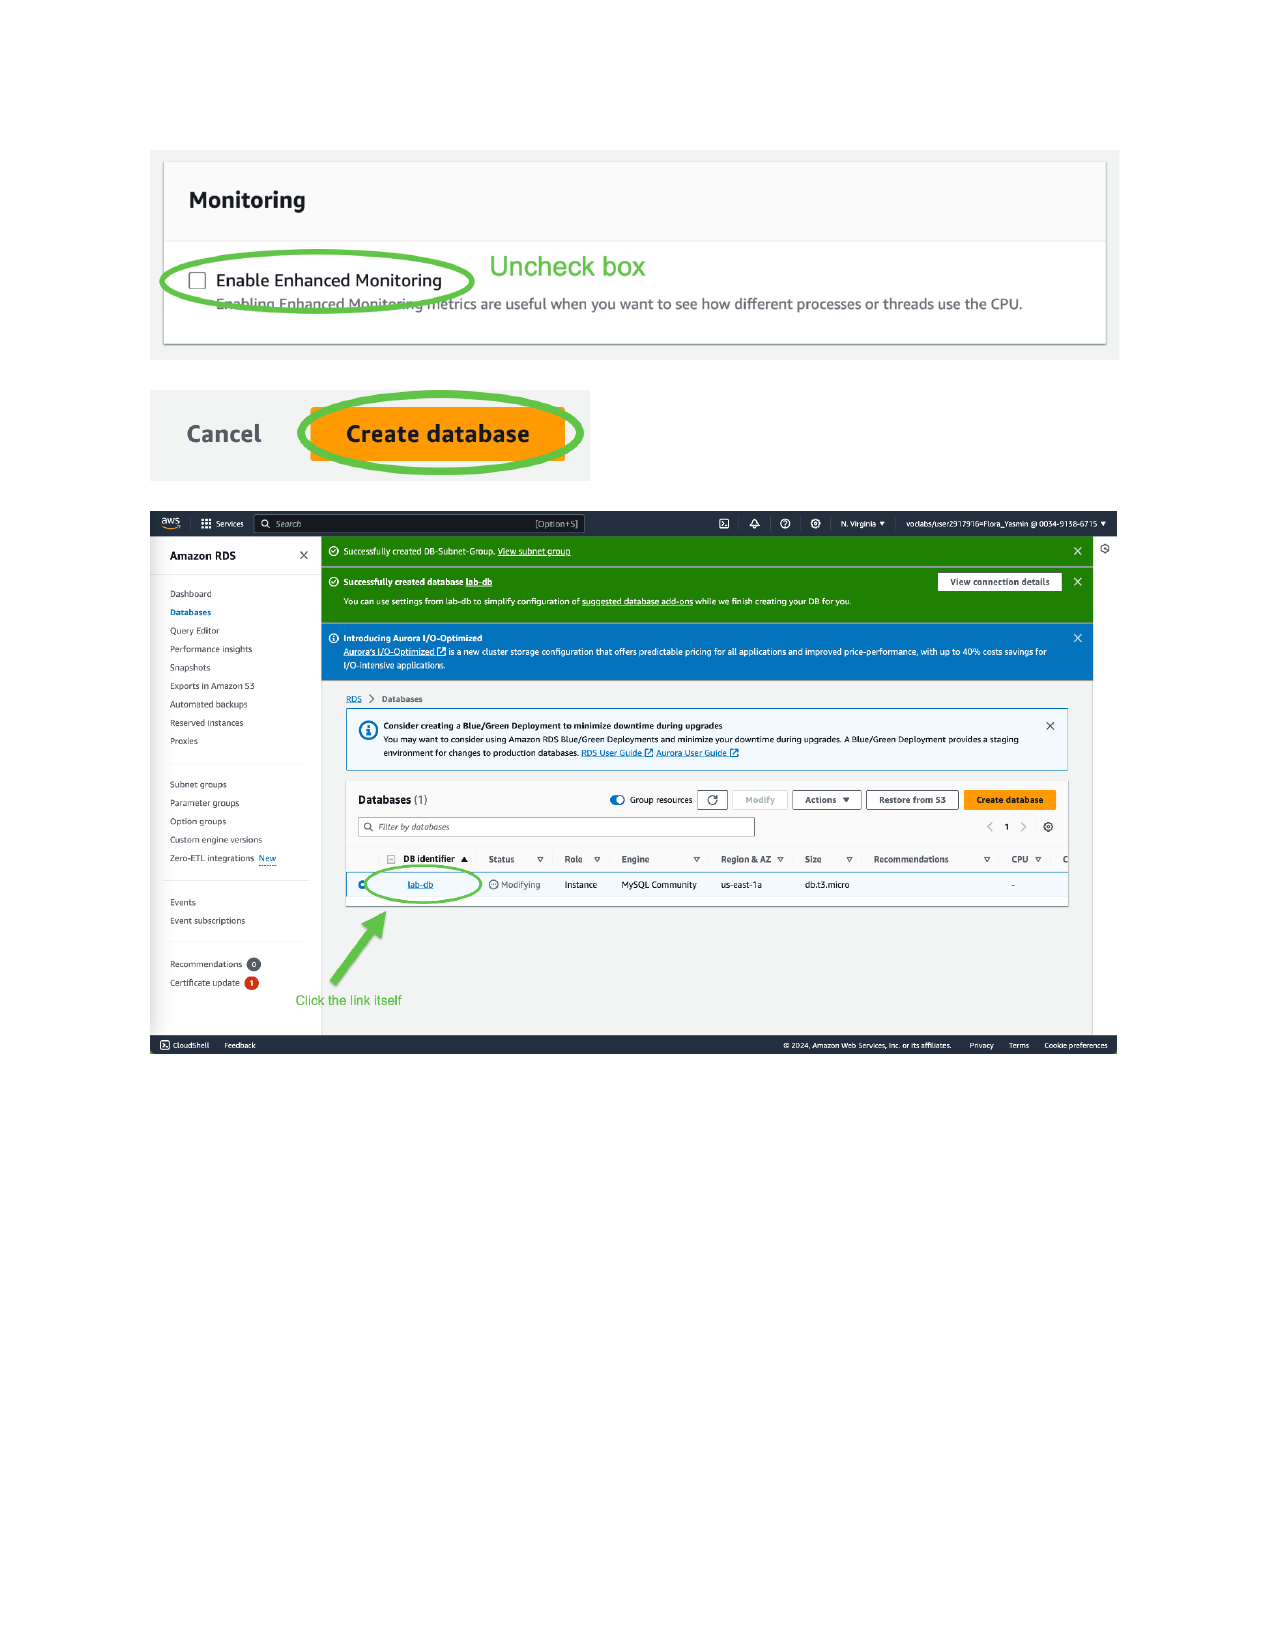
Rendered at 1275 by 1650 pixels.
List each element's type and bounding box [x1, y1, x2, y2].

picture [150, 150, 1120, 360]
picture [150, 390, 590, 481]
picture [150, 511, 1117, 1054]
